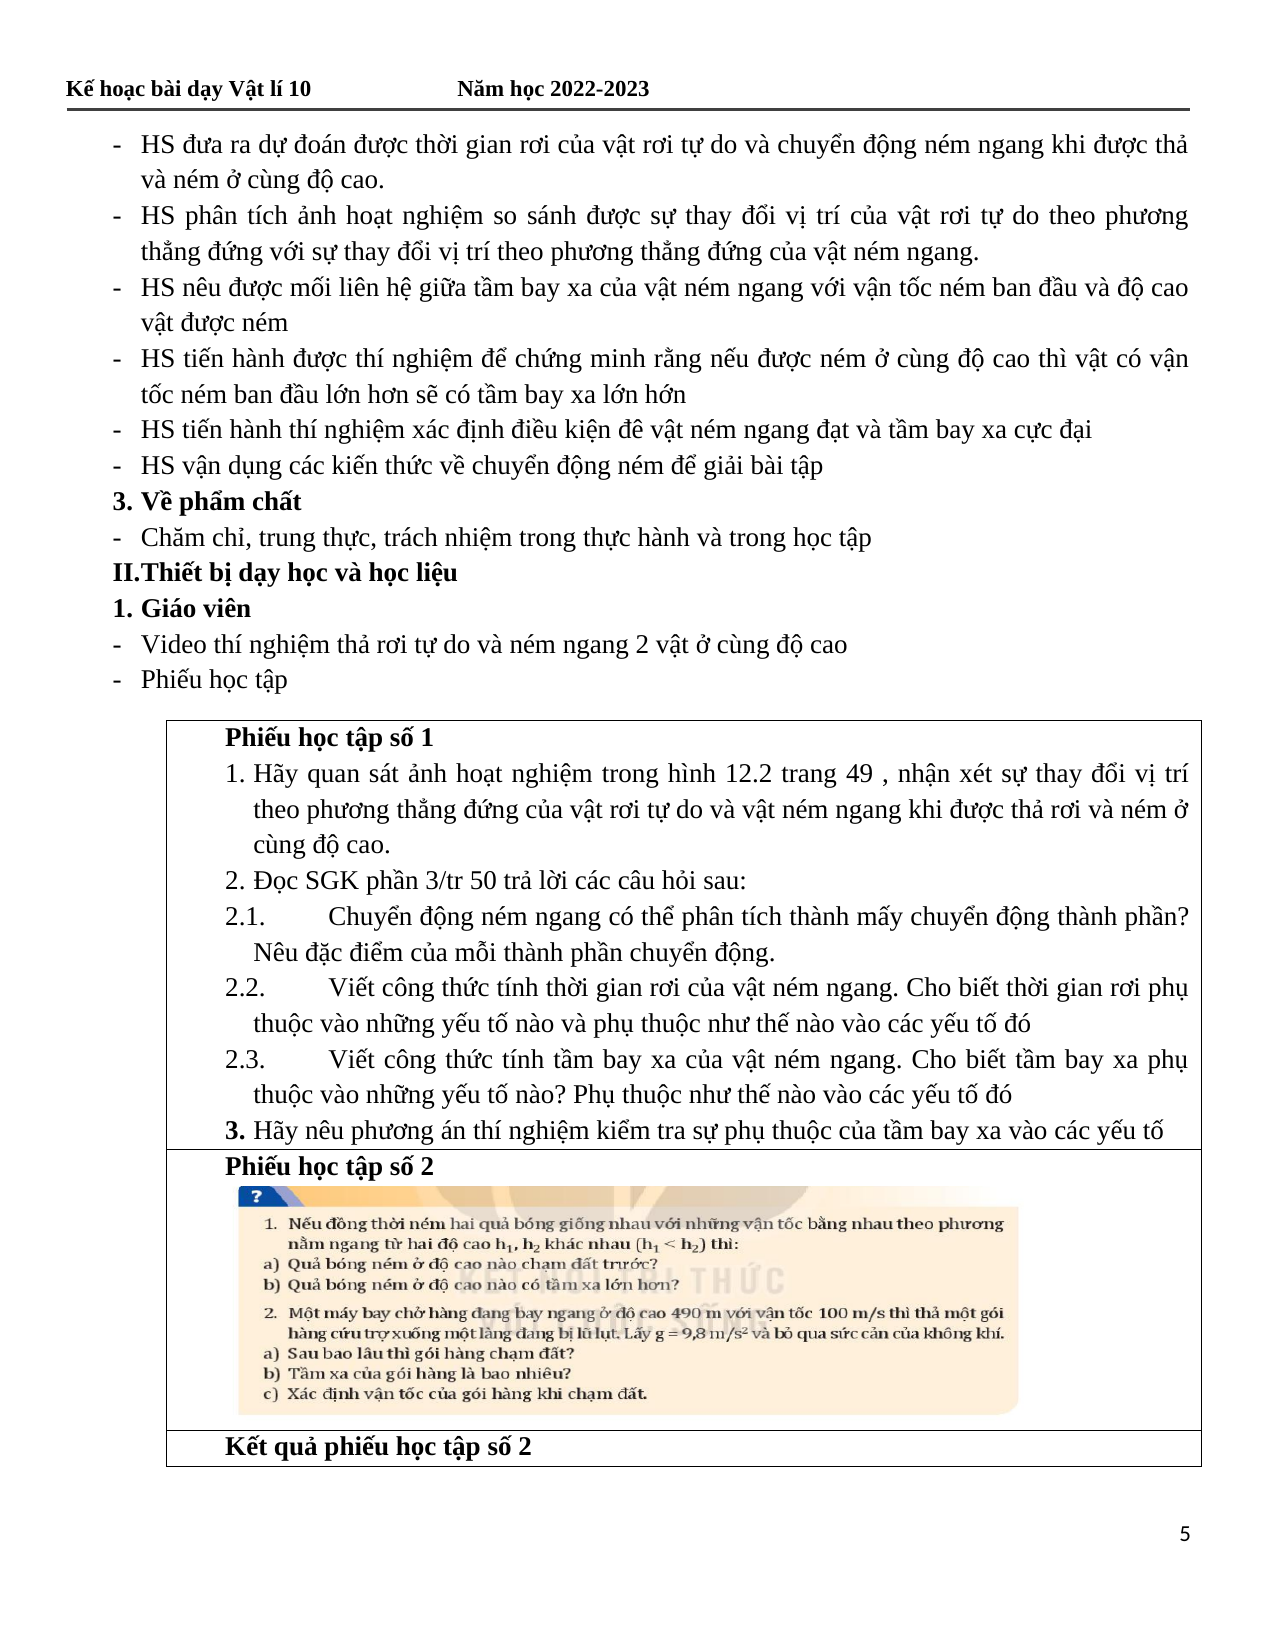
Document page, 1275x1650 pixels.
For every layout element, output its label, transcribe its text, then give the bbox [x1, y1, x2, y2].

list Video thí nghiệm thả rơi tự do và ném ngang 2 vật ở cùng độ cao [112, 628, 1191, 659]
list HS phân tích ảnh hoạt nghiệm so sánh được sự thay đổi vị trí của vật rơi tự do theo phương thẳng đứng với sự thay đổi vị trí theo phương thẳng đứng của vật ném ngang. [112, 199, 1191, 266]
list HS tiến hành thí nghiệm xác định điều kiện đê vật ném ngang đạt và tầm bay xa cực đại [112, 413, 1191, 445]
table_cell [167, 1431, 1201, 1466]
list Thiết bị dạy học và học liệu [112, 556, 1191, 588]
list Giáo viên [112, 592, 1191, 623]
list Phiếu học tập [112, 664, 1191, 695]
picture [225, 1186, 1024, 1426]
table_header Phiếu học tập số 1 Hãy quan sát ảnh hoạt nghiệm trong hình 12.2 trang 49 , nhận xét sự thay đổi vị trí theo phương thẳng đứng của vật rơi tự do và vật ném ngang khi được thả rơi và ném ở cùng độ cao. Đọc SGK phần 3/tr 50 trả lời các câu hỏi sau: Chuyển động ném ngang có thể phân tích thành mấy chuyển động thành phần? Nêu đặc điểm của mỗi thành phần chuyển động. Viết công thức tính thời gian rơi của vật ném ngang. Cho biết thời gian rơi phụ thuộc vào những yếu tố nào và phụ thuộc như thế nào vào các yếu tố đó Viết công thức tính tầm bay xa của vật ném ngang. Cho biết tầm bay xa phụ thuộc vào những yếu tố nào? Phụ thuộc như thế nào vào các yếu tố đó Hãy nêu phương án thí nghiệm kiểm tra sự phụ thuộc của tầm bay xa vào các yếu tố [167, 721, 1201, 1149]
list HS nêu được mối liên hệ giữa tầm bay xa của vật ném ngang với vận tốc ném ban đầu và độ cao vật được ném [112, 271, 1191, 337]
list HS tiến hành được thí nghiệm để chứng minh rằng nếu được ném ở cùng độ cao thì vật có vận tốc ném ban đầu lớn hơn sẽ có tầm bay xa lớn hớn [112, 342, 1191, 409]
list Chăm chỉ, trung thực, trách nhiệm trong thực hành và trong học tập [112, 521, 1191, 552]
list Về phẩm chất [112, 485, 1191, 516]
list HS đưa ra dự đoán được thời gian rơi của vật rơi tự do và chuyển động ném ngang khi được thả và ném ở cùng độ cao. [112, 128, 1191, 194]
list HS vận dụng các kiến thức về chuyển động ném để giải bài tập [112, 449, 1191, 480]
table_cell Phiếu học tập số 2 [167, 1150, 1201, 1429]
